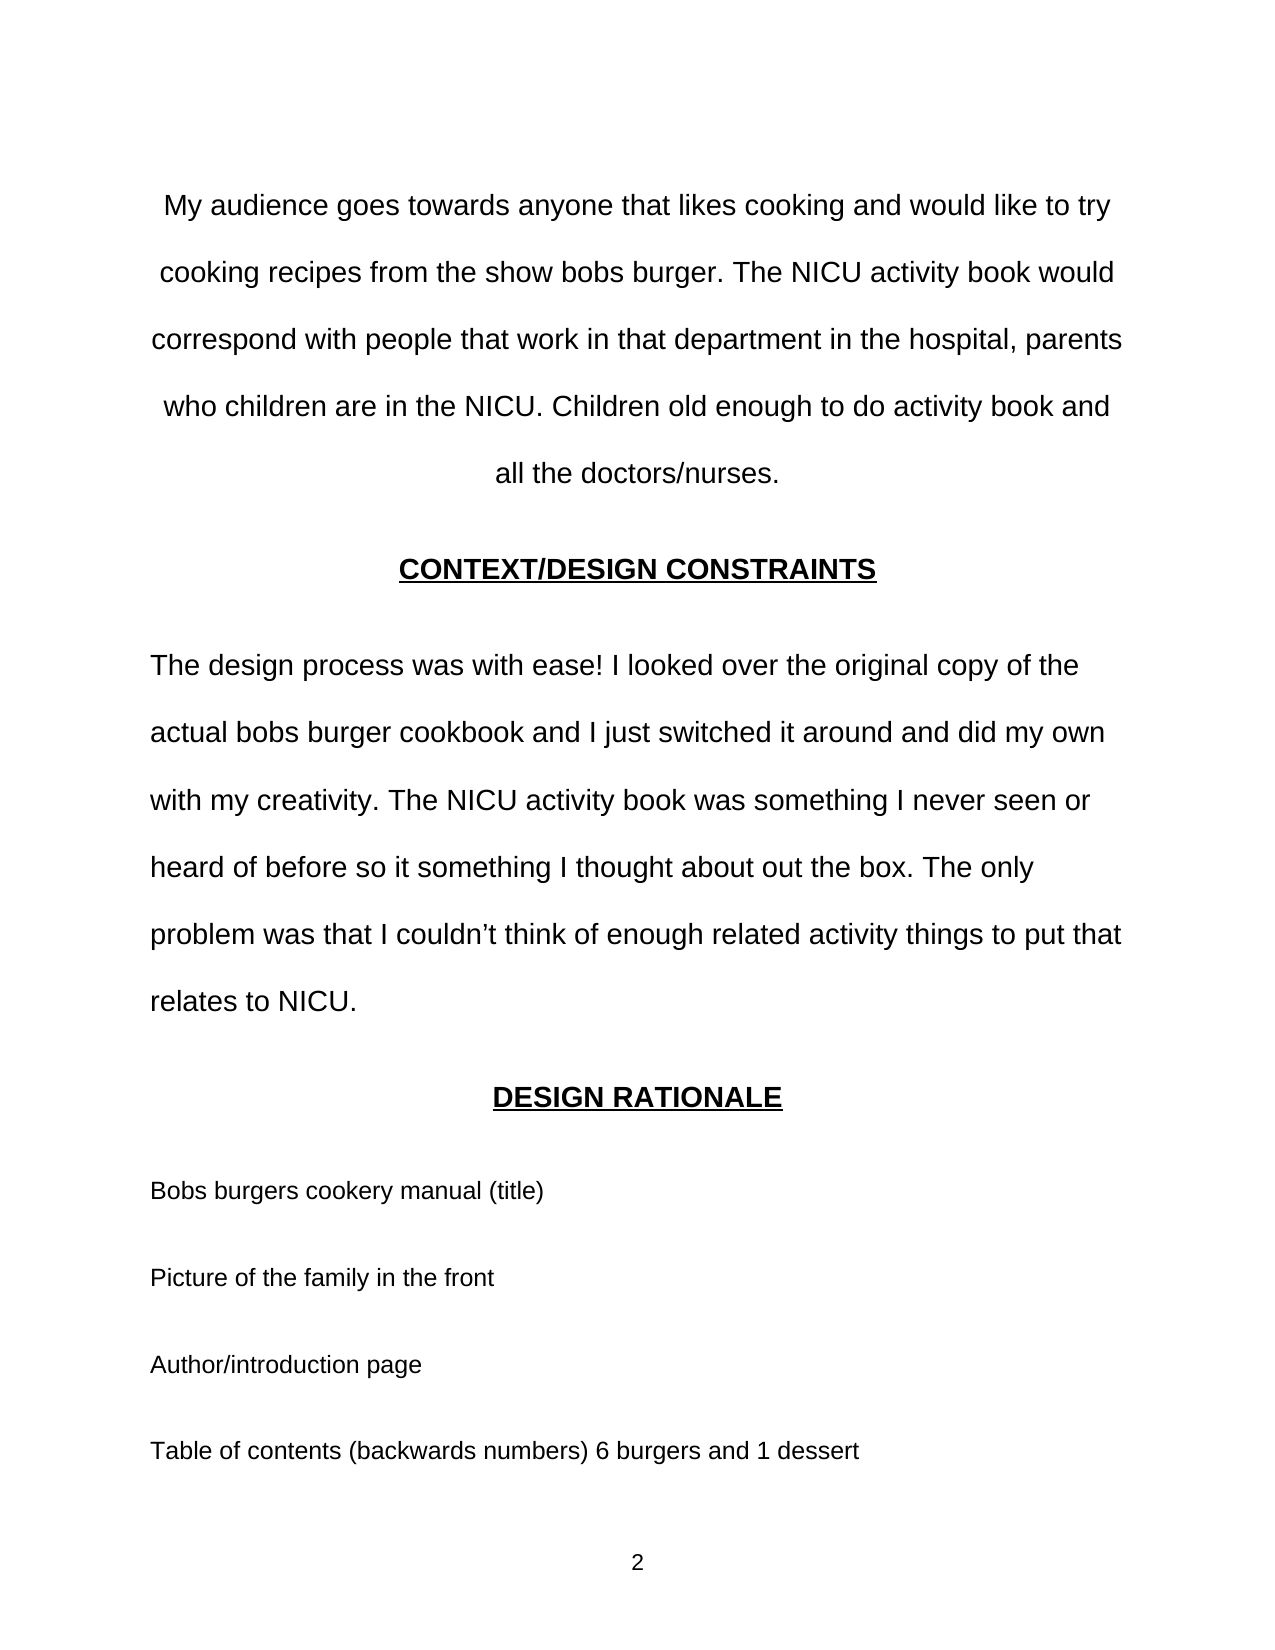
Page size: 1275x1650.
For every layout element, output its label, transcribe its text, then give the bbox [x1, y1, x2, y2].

text Table of contents (backwards numbers) 6 burgers and 1 dessert [150, 1436, 1125, 1465]
text My audience goes towards anyone that likes cooking and would like to try cooking recipes from the show bobs burger. The NICU activity book would correspond with people that work in that department in the hospital, parents who children are in the NICU. Children old enough to do activity book and all the doctors/nurses. [150, 187, 1125, 489]
text CONTEXT/DESIGN CONSTRAINTS [150, 552, 1125, 586]
text Bobs burgers cookery manual (title) [150, 1176, 1125, 1205]
text Author/introduction page [150, 1349, 1125, 1378]
text The design process was with ease! I looked over the original copy of the actual bobs burger cookbook and I just switched it around and did my own with my creativity. The NICU activity book was something I never seen or heard of before so it something I thought about out the box. The only problem was that I couldn’t think of enough related activity things to put that relates to NICU. [150, 648, 1125, 1017]
text Picture of the family in the front [150, 1263, 1125, 1292]
text DESIGN RATIONALE [150, 1080, 1125, 1113]
